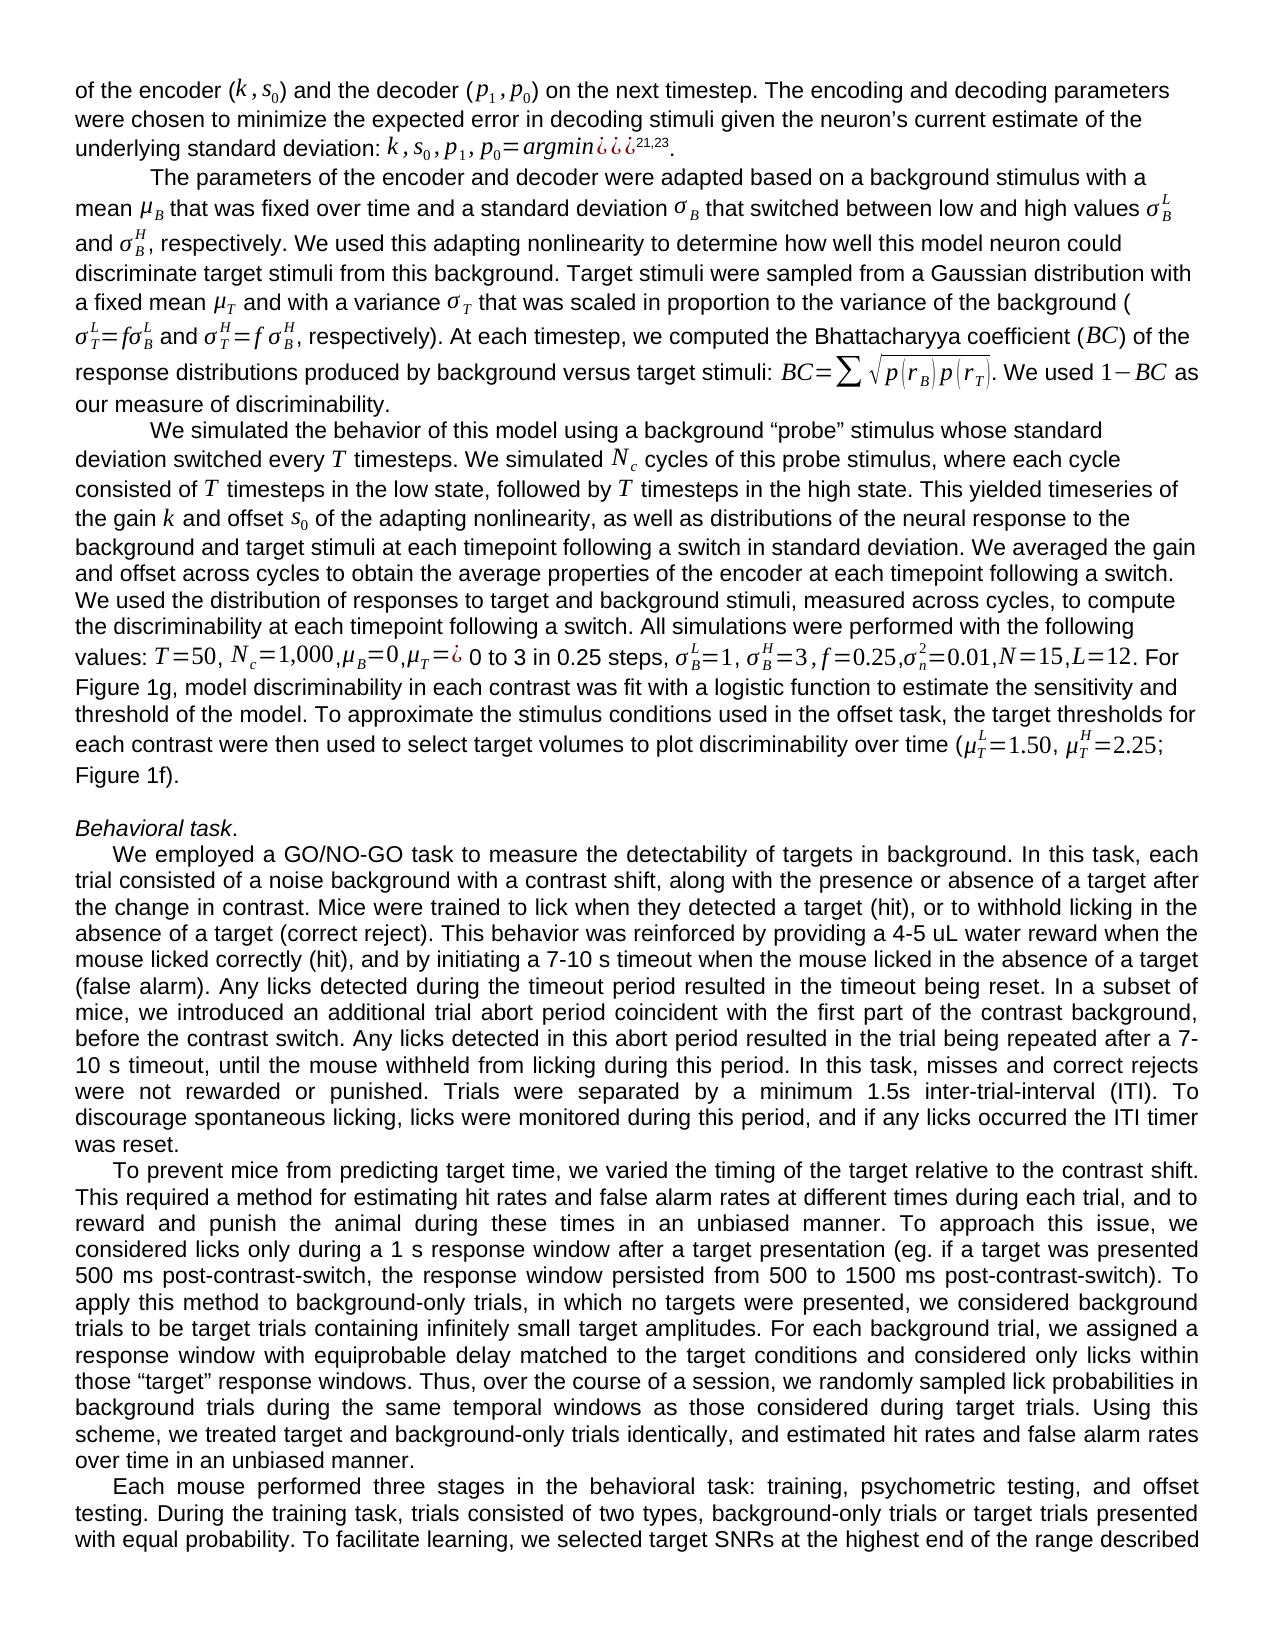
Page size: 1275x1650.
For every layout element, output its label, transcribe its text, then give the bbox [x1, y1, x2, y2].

text To prevent mice from predicting target time, we varied the timing of the target relative to the contrast shift. This required a method for estimating hit rates and false alarm rates at different times during each trial, and to reward and punish the animal during these times in an unbiased manner. To approach this issue, we considered licks only during a 1 s response window after a target presentation (eg. if a target was presented 500 ms post-contrast-switch, the response window persisted from 500 to 1500 ms post-contrast-switch). To apply this method to background-only trials, in which no targets were presented, we considered background trials to be target trials containing infinitely small target amplitudes. For each background trial, we assigned a response window with equiprobable delay matched to the target conditions and considered only licks within those “target” response windows. Thus, over the course of a session, we randomly sampled lick probabilities in background trials during the same temporal windows as those considered during target trials. Using this scheme, we treated target and background-only trials identically, and estimated hit rates and false alarm rates over time in an unbiased manner. [75, 1157, 1200, 1473]
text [75, 1473, 1200, 1552]
text Behavioral task. [75, 814, 1200, 841]
text We simulated the behavior of this model using a background “probe” stimulus whose standard deviation switched every timesteps. We simulated cycles of this probe stimulus, where each cycle consisted of timesteps in the low state, followed by timesteps in the high state. This yielded timeseries of the gain and offset of the adapting nonlinearity, as well as distributions of the neural response to the background and target stimuli at each timepoint following a switch in standard deviation. We averaged the gain and offset across cycles to obtain the average properties of the encoder at each timepoint following a switch. We used the distribution of responses to target and background stimuli, measured across cycles, to compute the discriminability at each timepoint following a switch. All simulations were performed with the following values: , ,, 0 to 3 in 0.25 steps, , ,,,. For Figure 1g, model discriminability in each contrast was fit with a logistic function to estimate the sensitivity and threshold of the model. To approximate the stimulus conditions used in the offset task, the target thresholds for each contrast were then used to select target volumes to plot discriminability over time (, ; Figure 1f). [75, 417, 1200, 788]
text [75, 75, 1200, 164]
text The parameters of the encoder and decoder were adapted based on a background stimulus with a mean that was fixed over time and a standard deviation that switched between low and high values and , respectively. We used this adapting nonlinearity to determine how well this model neuron could discriminate target stimuli from this background. Target stimuli were sampled from a Gaussian distribution with a fixed mean and with a variance that was scaled in proportion to the variance of the background ( and , respectively). At each timestep, we computed the Bhattacharyya coefficient () of the response distributions produced by background versus target stimuli: . We used as our measure of discriminability. [75, 164, 1200, 417]
text We employed a GO/NO-GO task to measure the detectability of targets in background. In this task, each trial consisted of a noise background with a contrast shift, along with the presence or absence of a target after the change in contrast. Mice were trained to lick when they detected a target (hit), or to withhold licking in the absence of a target (correct reject). This behavior was reinforced by providing a 4-5 uL water reward when the mouse licked correctly (hit), and by initiating a 7-10 s timeout when the mouse licked in the absence of a target (false alarm). Any licks detected during the timeout period resulted in the timeout being reset. In a subset of mice, we introduced an additional trial abort period coincident with the first part of the contrast background, before the contrast switch. Any licks detected in this abort period resulted in the trial being repeated after a 7-10 s timeout, until the mouse withheld from licking during this period. In this task, misses and correct rejects were not rewarded or punished. Trials were separated by a minimum 1.5s inter-trial-interval (ITI). To discourage spontaneous licking, licks were monitored during this period, and if any licks occurred the ITI timer was reset. [75, 841, 1200, 1157]
